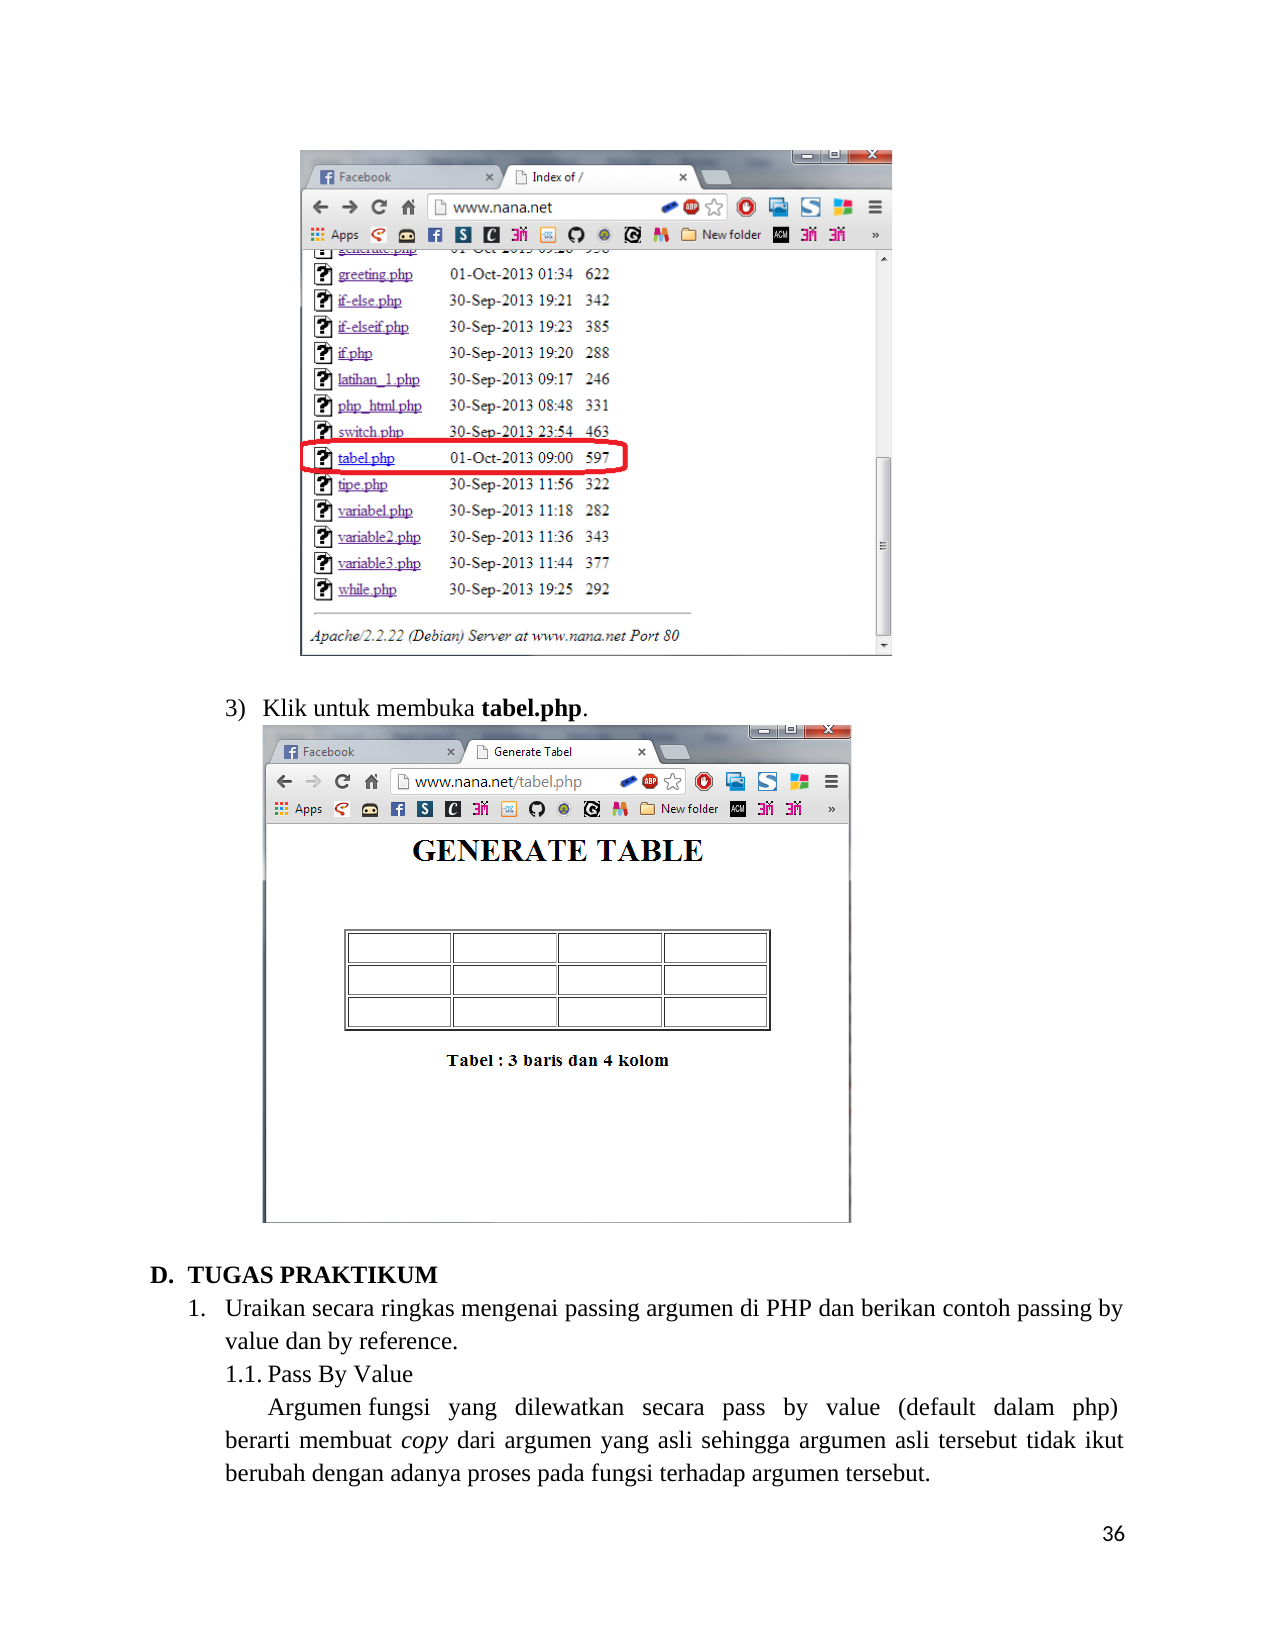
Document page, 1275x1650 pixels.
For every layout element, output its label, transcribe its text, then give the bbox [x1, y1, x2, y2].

list Klik untuk membuka tabel.php. [225, 693, 1125, 721]
list Argumen fungsi yang dilewatkan secara pass by value (default dalam php) berarti membuat copy dari argumen yang asli sehingga argumen asli tersebut tidak ikut berubah dengan adanya proses pada fungsi terhadap argumen tersebut. [225, 1392, 1125, 1487]
list Uraikan secara ringkas mengenai passing argumen di PHP dan berikan contoh passing by value dan by reference. [187, 1293, 1125, 1354]
picture [262, 725, 852, 1223]
picture [300, 150, 893, 656]
list TUGAS PRAKTIKUM [150, 1260, 1125, 1288]
list Pass By Value [225, 1359, 1125, 1388]
